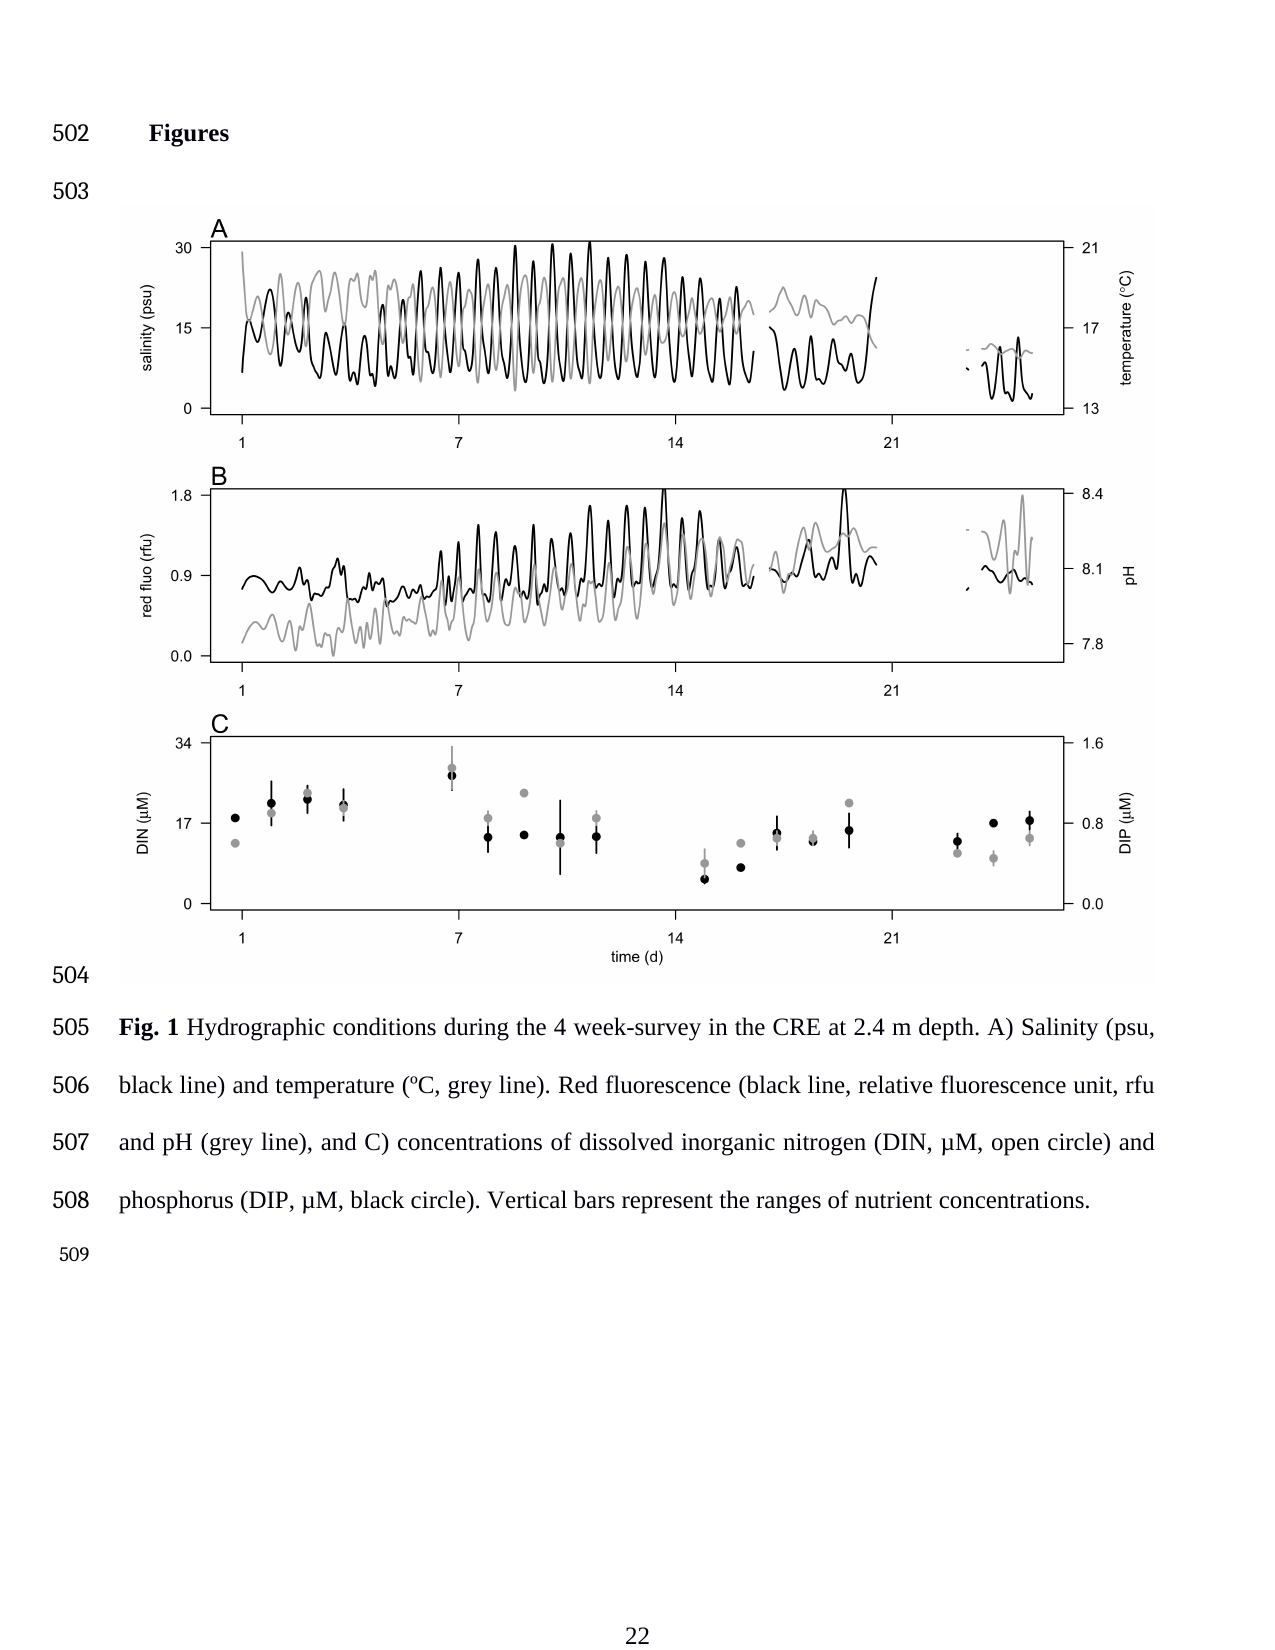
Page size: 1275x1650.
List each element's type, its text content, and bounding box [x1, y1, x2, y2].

text Fig. 1 Hydrographic conditions during the 4 week-survey in the CRE at 2.4 m depth. A) Salinity (psu, black line) and temperature (ºC, grey line). Red fluorescence (black line, relative fluorescence unit, rfu and pH (grey line), and C) concentrations of dissolved inorganic nitrogen (DIN, µM, open circle) and phosphorus (DIP, µM, black circle). Vertical bars represent the ranges of nutrient concentrations. [118, 1012, 1156, 1213]
text Figures [118, 118, 1156, 147]
picture [118, 204, 1156, 984]
